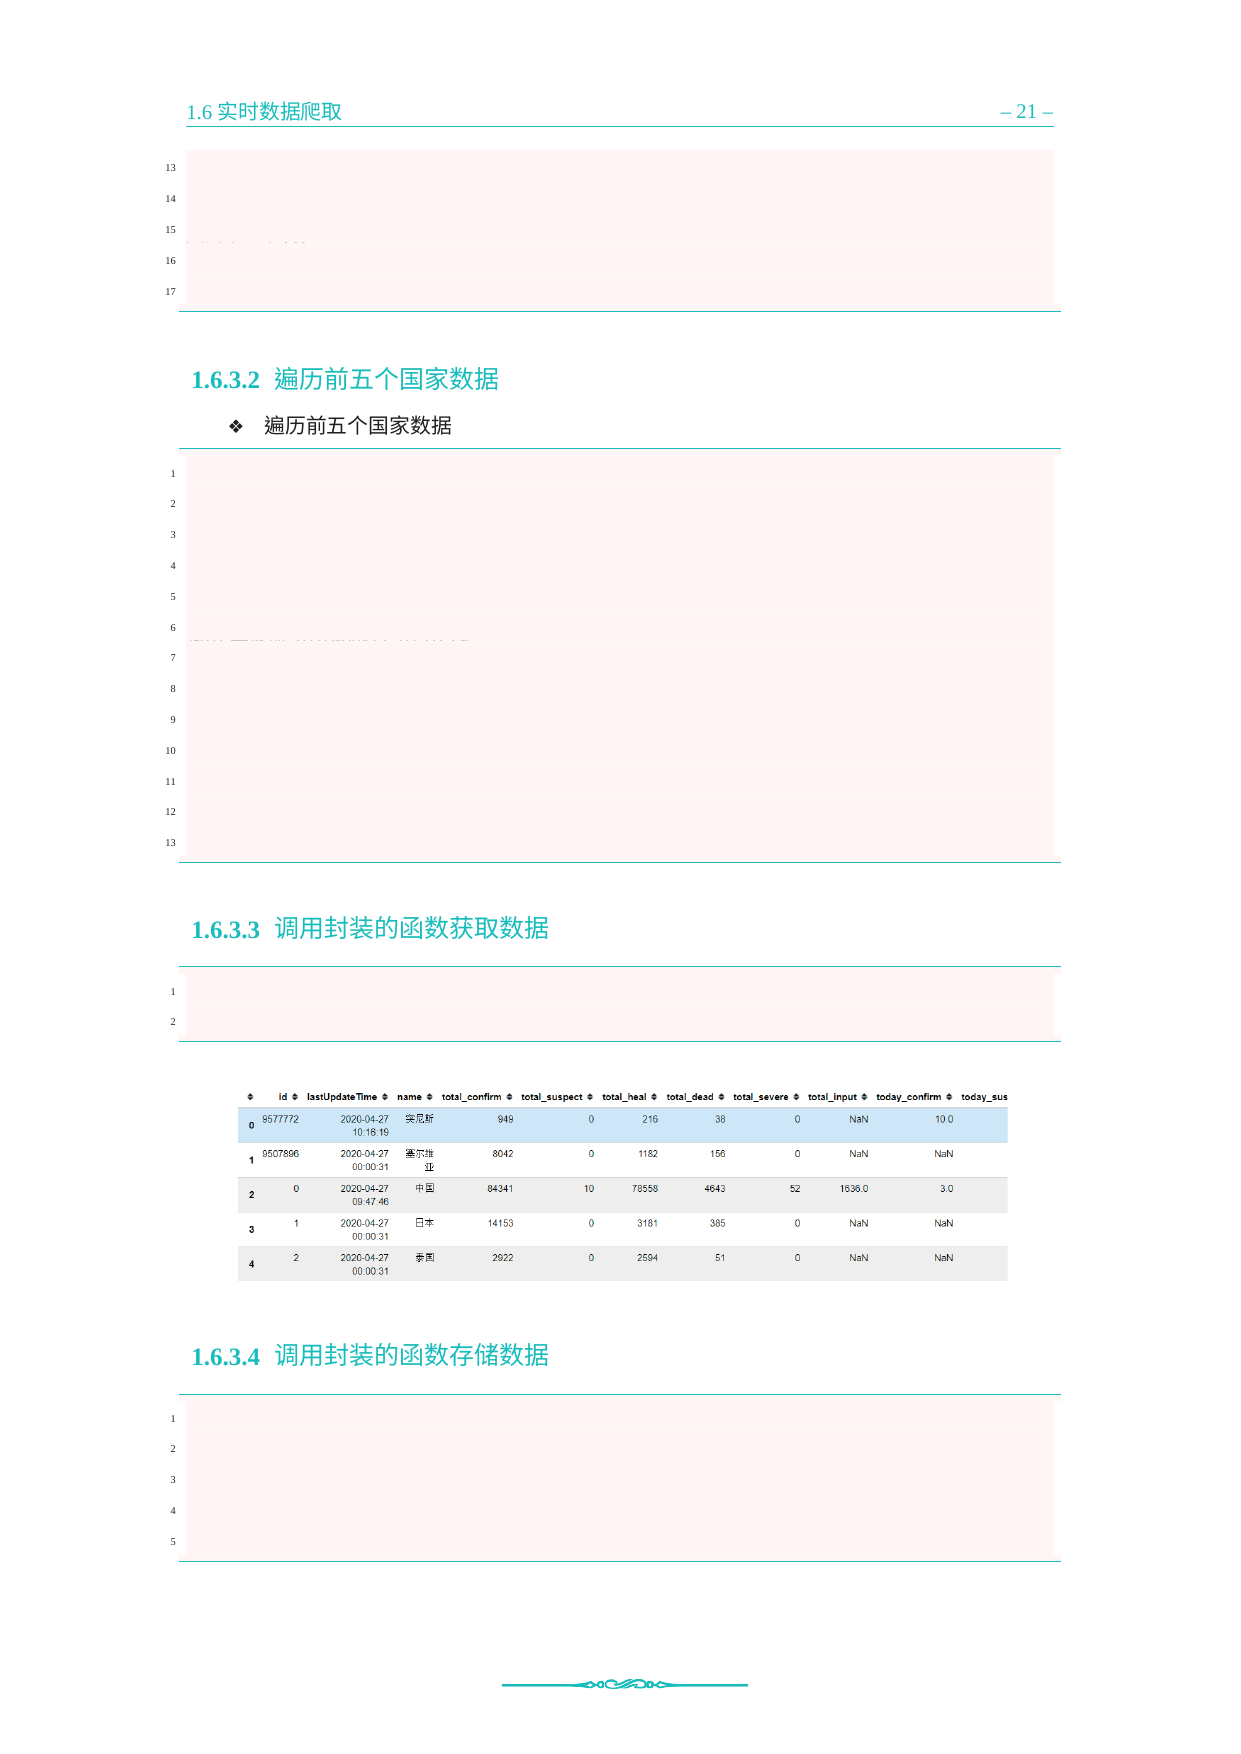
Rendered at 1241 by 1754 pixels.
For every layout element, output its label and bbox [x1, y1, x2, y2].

picture [501, 1679, 749, 1689]
picture [238, 1093, 1008, 1281]
